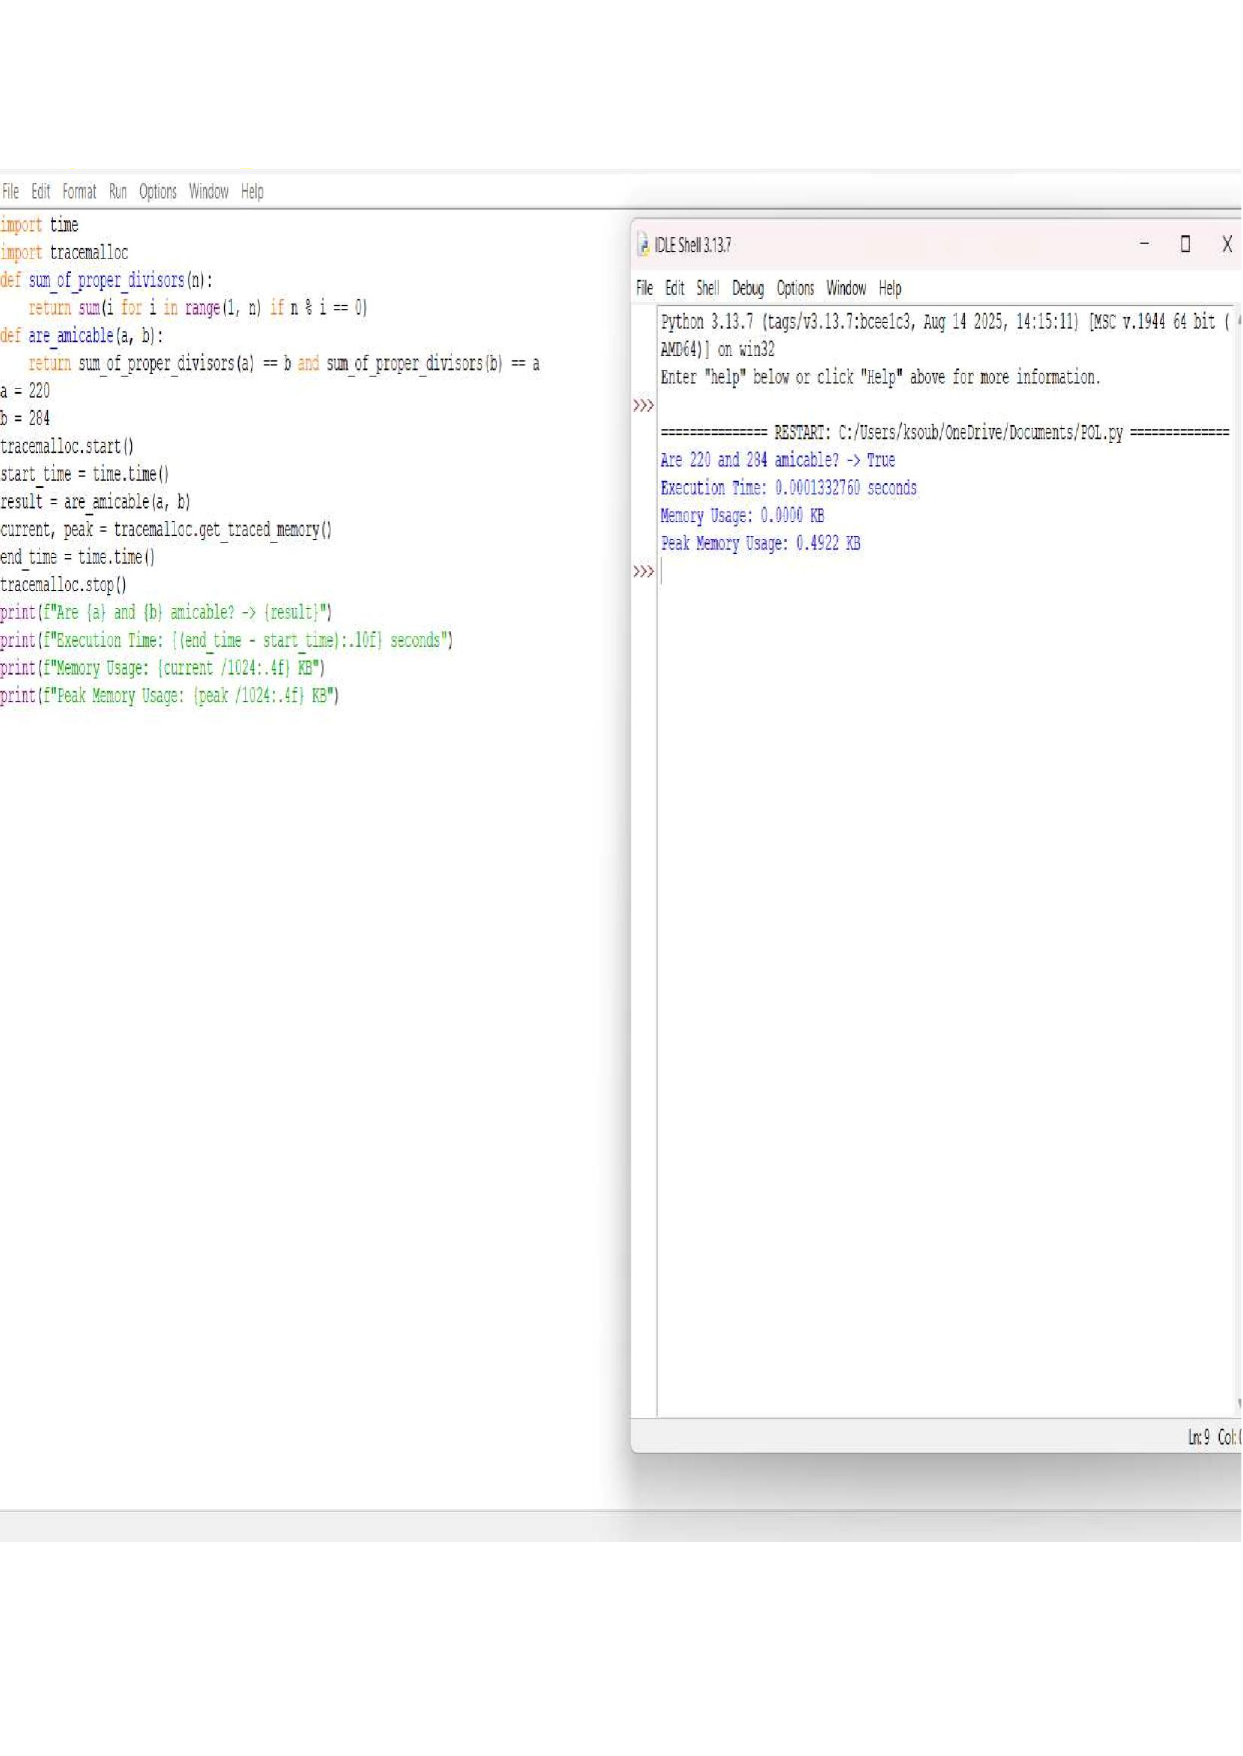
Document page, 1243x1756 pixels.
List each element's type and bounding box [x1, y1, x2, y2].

picture [0, 168, 1242, 1542]
